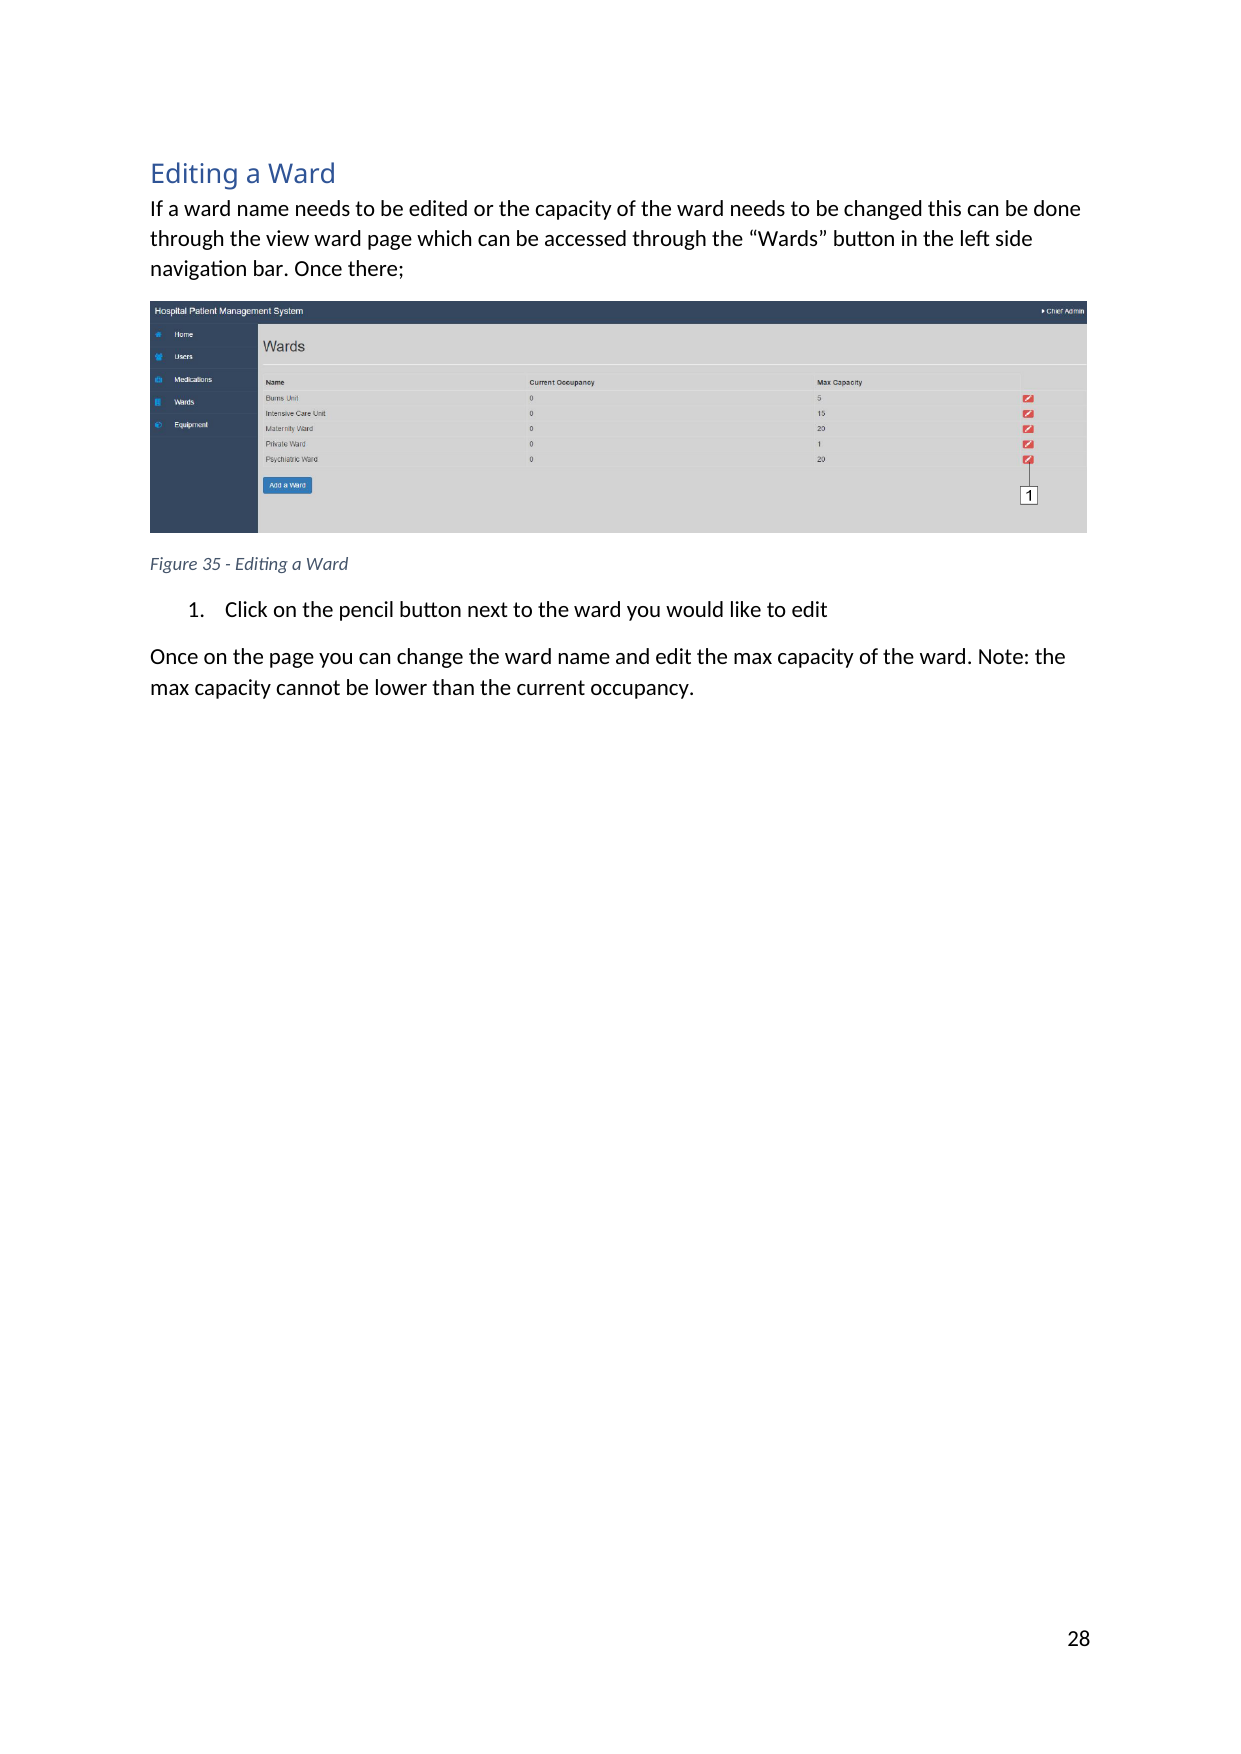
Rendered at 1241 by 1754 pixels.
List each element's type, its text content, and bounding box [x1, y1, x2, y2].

text If a ward name needs to be edited or the capacity of the ward needs to be changed this can be done through the view ward page which can be accessed through the “Wards” button in the left side navigation bar. Once there; [150, 194, 1090, 282]
picture [150, 301, 1087, 533]
list Click on the pencil button next to the ward you would like to edit [187, 596, 1090, 624]
subtitle Editing a Ward [150, 154, 1090, 191]
text Once on the page you can change the ward name and edit the max capacity of the ward. Note: the max capacity cannot be lower than the current occupancy. [150, 642, 1090, 701]
